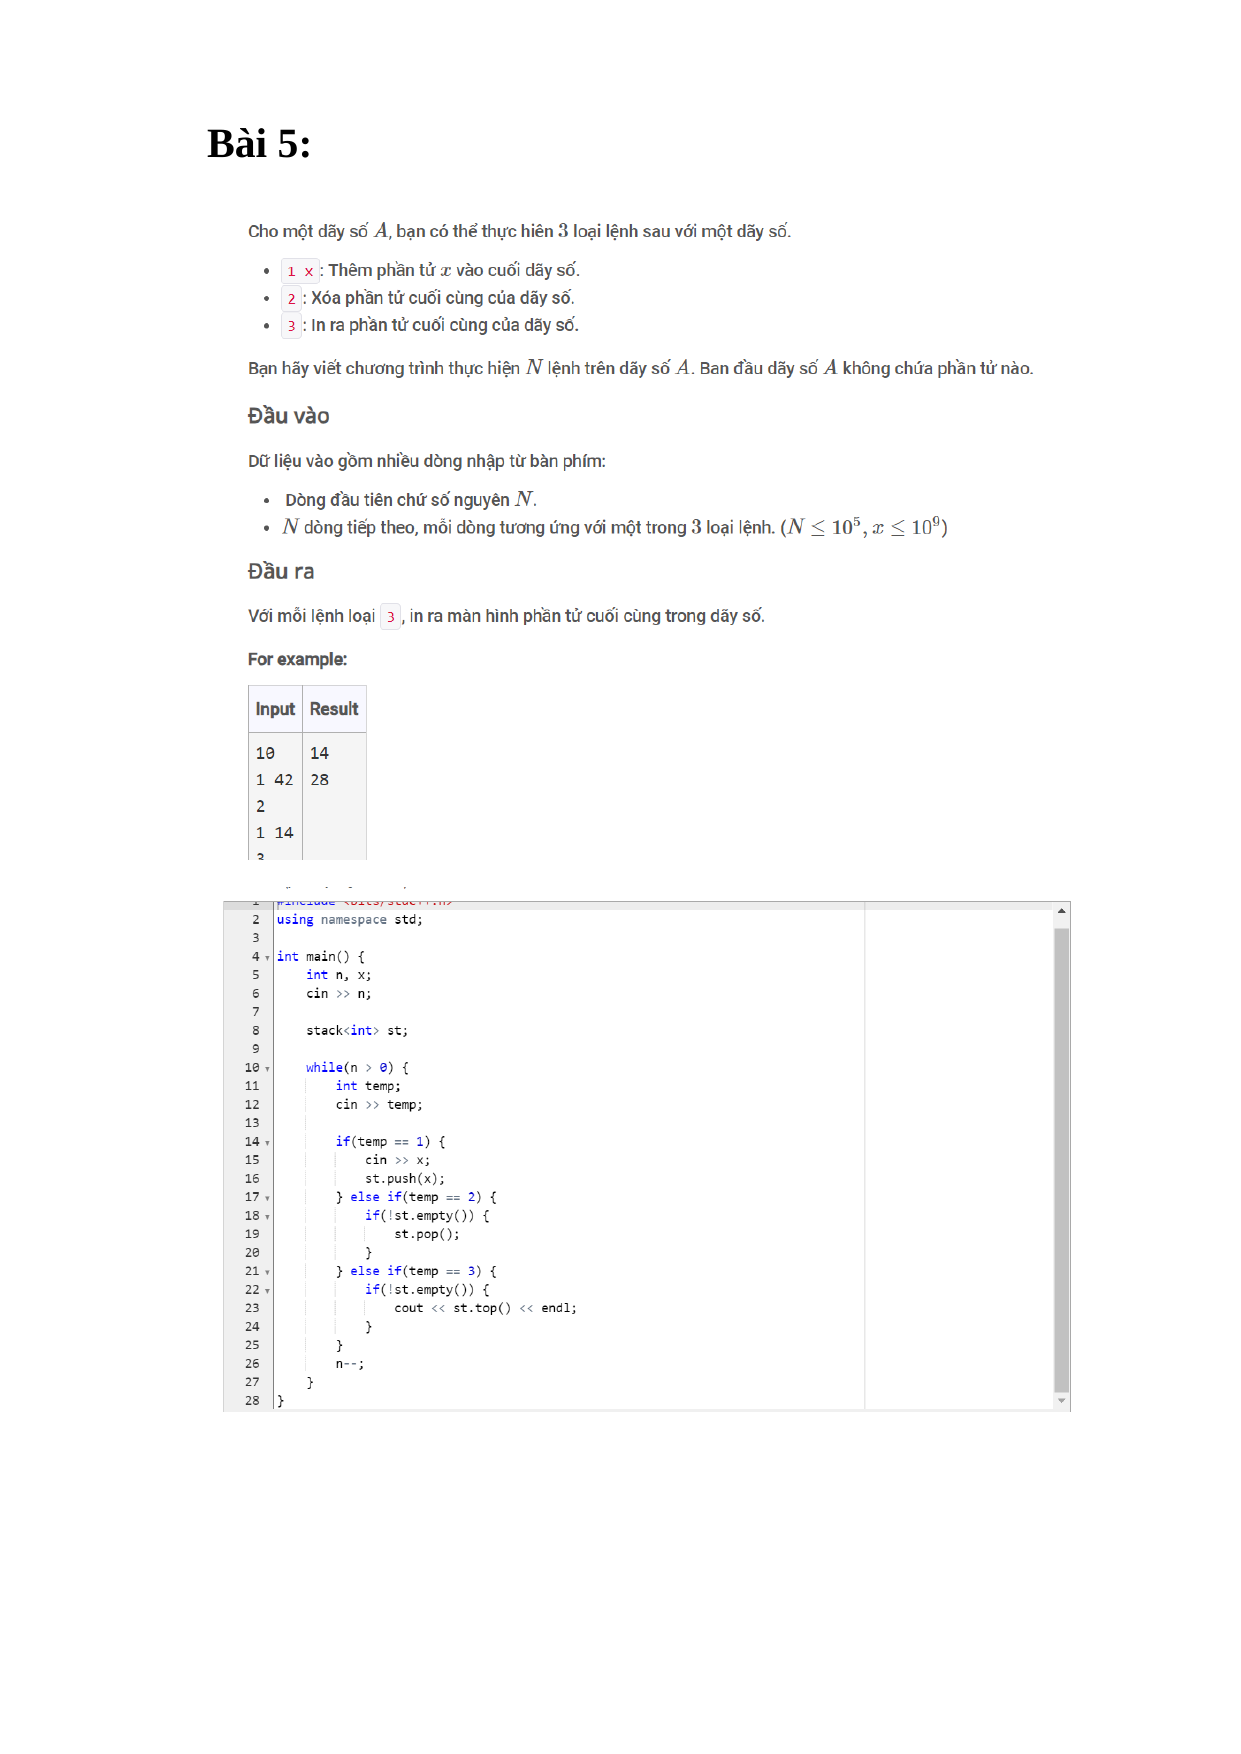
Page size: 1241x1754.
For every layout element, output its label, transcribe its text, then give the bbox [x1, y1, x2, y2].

picture [206, 199, 1152, 860]
text Bài 5: [207, 118, 1152, 166]
picture [206, 887, 1152, 1412]
